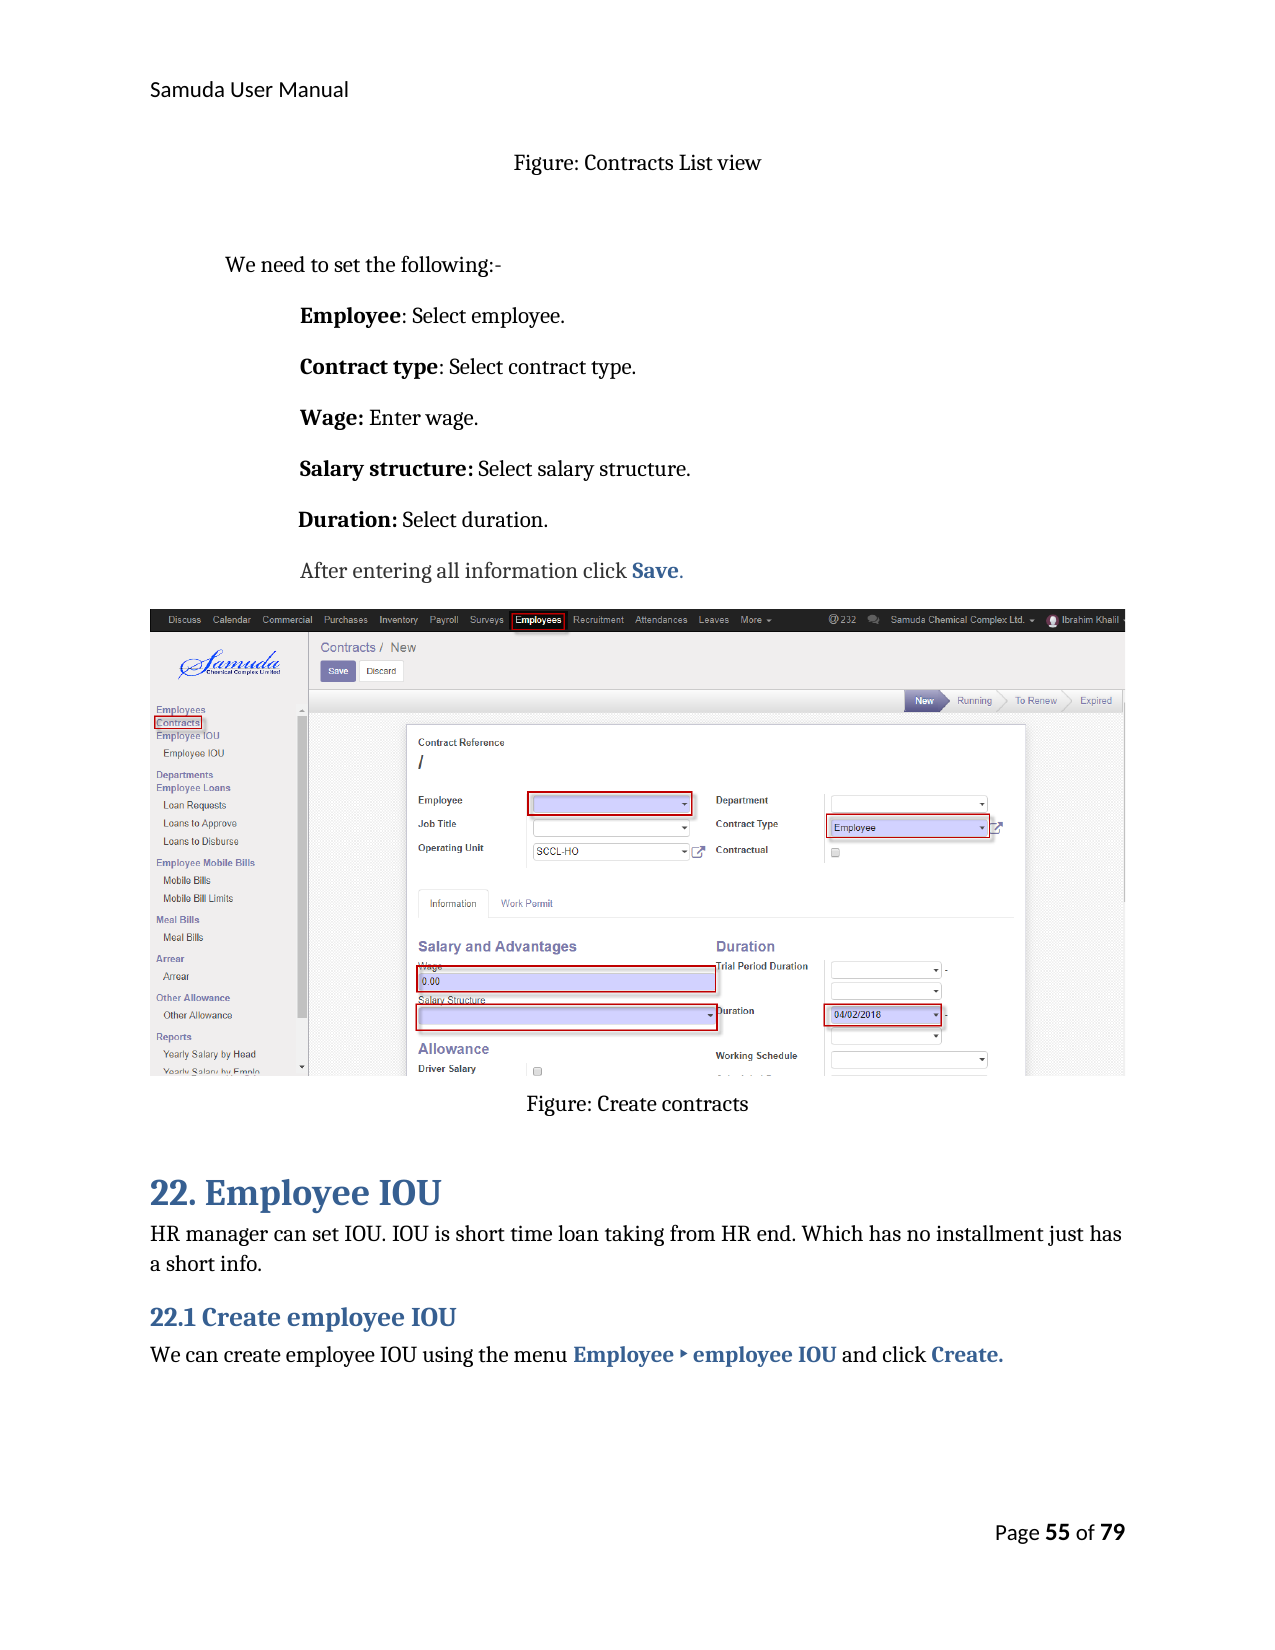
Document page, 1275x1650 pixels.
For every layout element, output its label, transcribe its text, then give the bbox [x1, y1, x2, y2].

text HR manager can set IOU. IOU is short time loan taking from HR end. Which has no installment just has a short info. [150, 1221, 1125, 1277]
subtitle 22.1 Create employee IOU [150, 1302, 1125, 1333]
text Employee: Select employee. [187, 303, 1125, 329]
text We need to set the following:- [150, 252, 1125, 278]
text Wage: Enter wage. [187, 405, 1125, 432]
text We can create employee IOU using the menu Employee ‣ employee IOU and click Create. [150, 1338, 679, 1369]
text We can create employee IOU using the menu Employee ‣ employee IOU and click Create. [688, 1338, 1125, 1369]
subtitle 22. Employee IOU [150, 1171, 1125, 1214]
text Figure: Create contracts [150, 1091, 1125, 1117]
text After entering all information click Save. [187, 558, 1125, 585]
picture [150, 609, 1125, 1076]
text Contract type: Select contract type. [187, 354, 1125, 381]
text Figure: Contracts List view [150, 150, 1125, 176]
text Duration: Select duration. [187, 507, 1125, 534]
text Salary structure: Select salary structure. [187, 456, 1125, 483]
